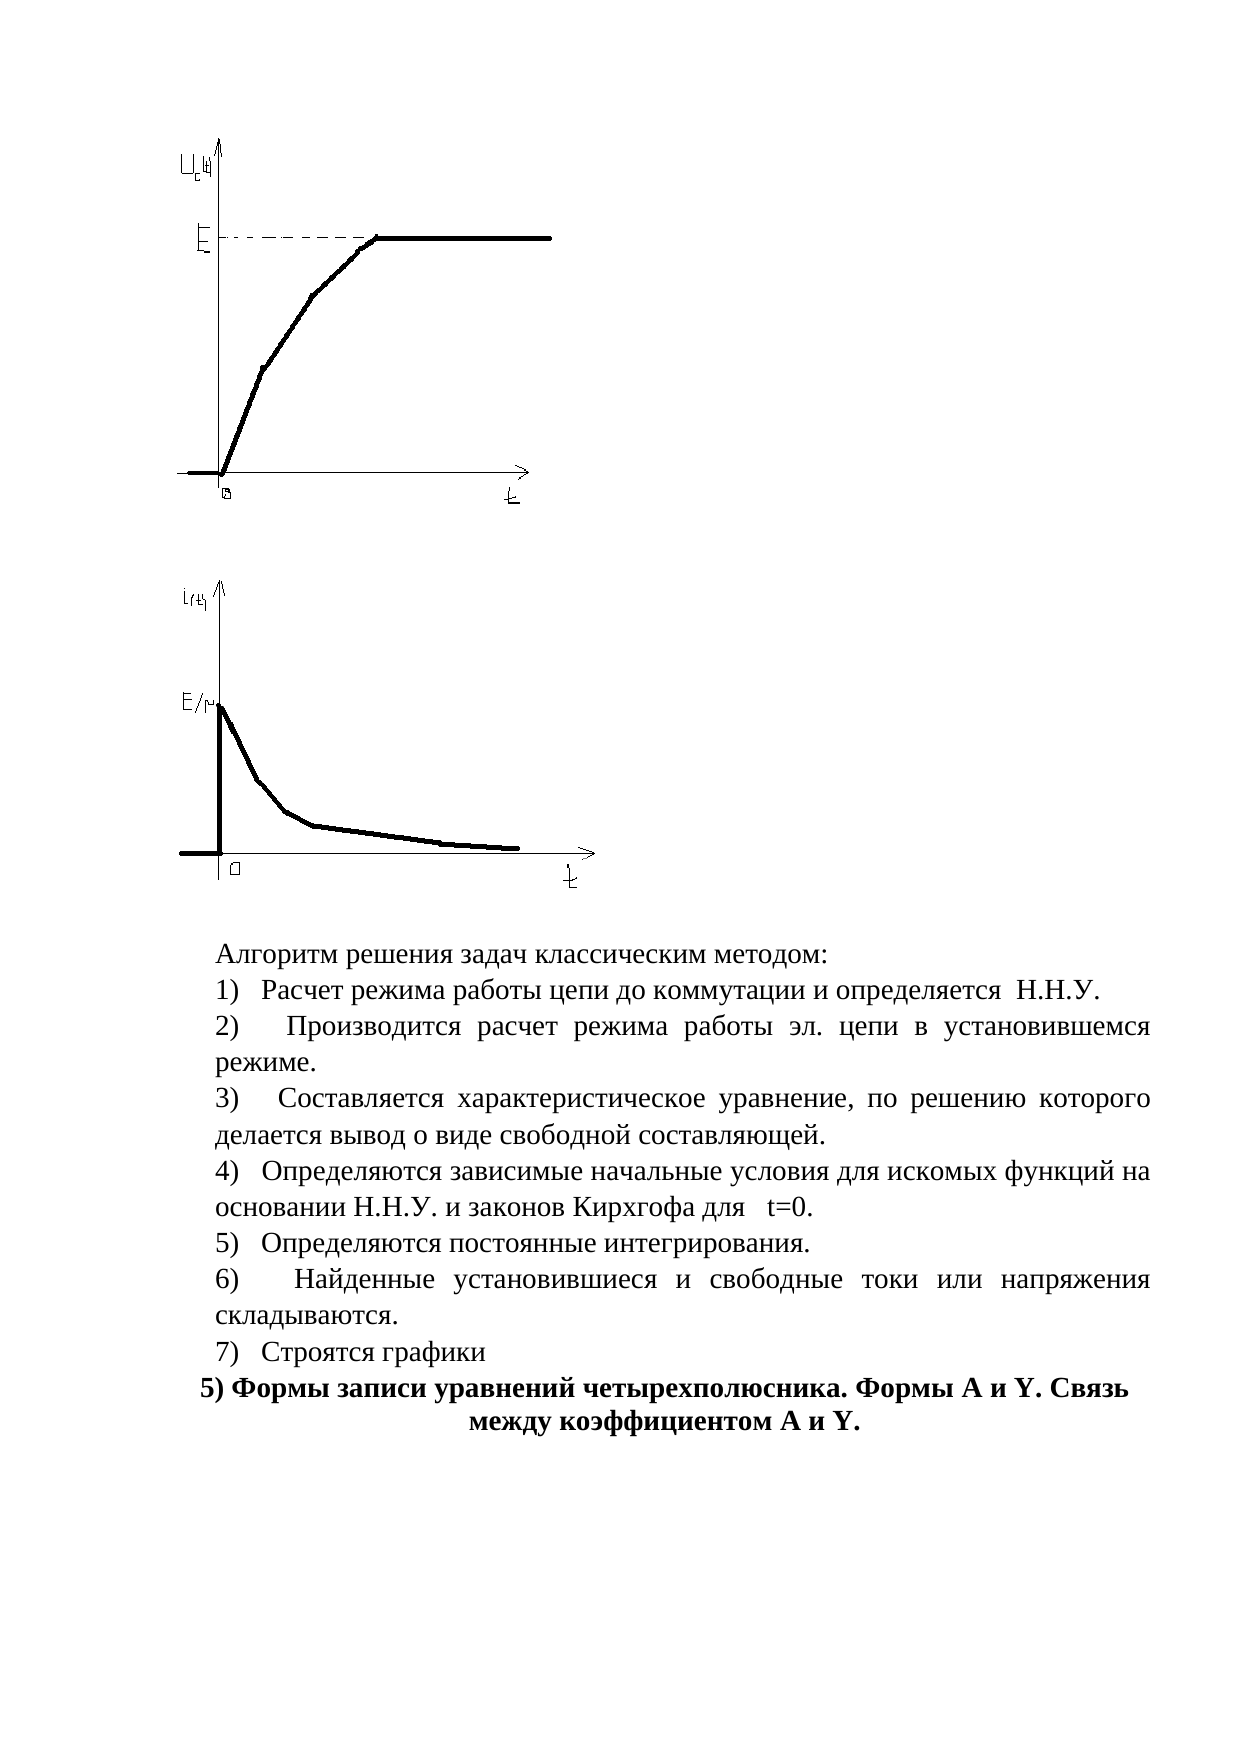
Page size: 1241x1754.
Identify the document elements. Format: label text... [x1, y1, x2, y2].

picture [177, 555, 708, 934]
text 4) Определяются зависимые начальные условия для искомых функций на основании Н.Н.У. и законов Кирхгофа для t=0. [215, 1153, 1152, 1223]
text 3) Составляется характеристическое уравнение, по решению которого делается вывод о виде свободной составляющей. [215, 1081, 1152, 1150]
text 7) Строятся графики [215, 1334, 1152, 1367]
text 5) Определяются постоянные интегрирования. [215, 1225, 1152, 1259]
picture [177, 118, 688, 554]
text 1) Расчет режима работы цепи до коммутации и определяется Н.Н.У. [215, 972, 1152, 1006]
text 6) Найденные установившиеся и свободные токи или напряжения складываются. [215, 1261, 1152, 1331]
text 5) Формы записи уравнений четырехполюсника. Формы A и Y. Связь между коэффициентом A и Y. [177, 1370, 1152, 1437]
text Алгоритм решения задач классическим методом: [215, 936, 1152, 969]
text 2) Производится расчет режима работы эл. цепи в установившемся режиме. [215, 1008, 1152, 1078]
